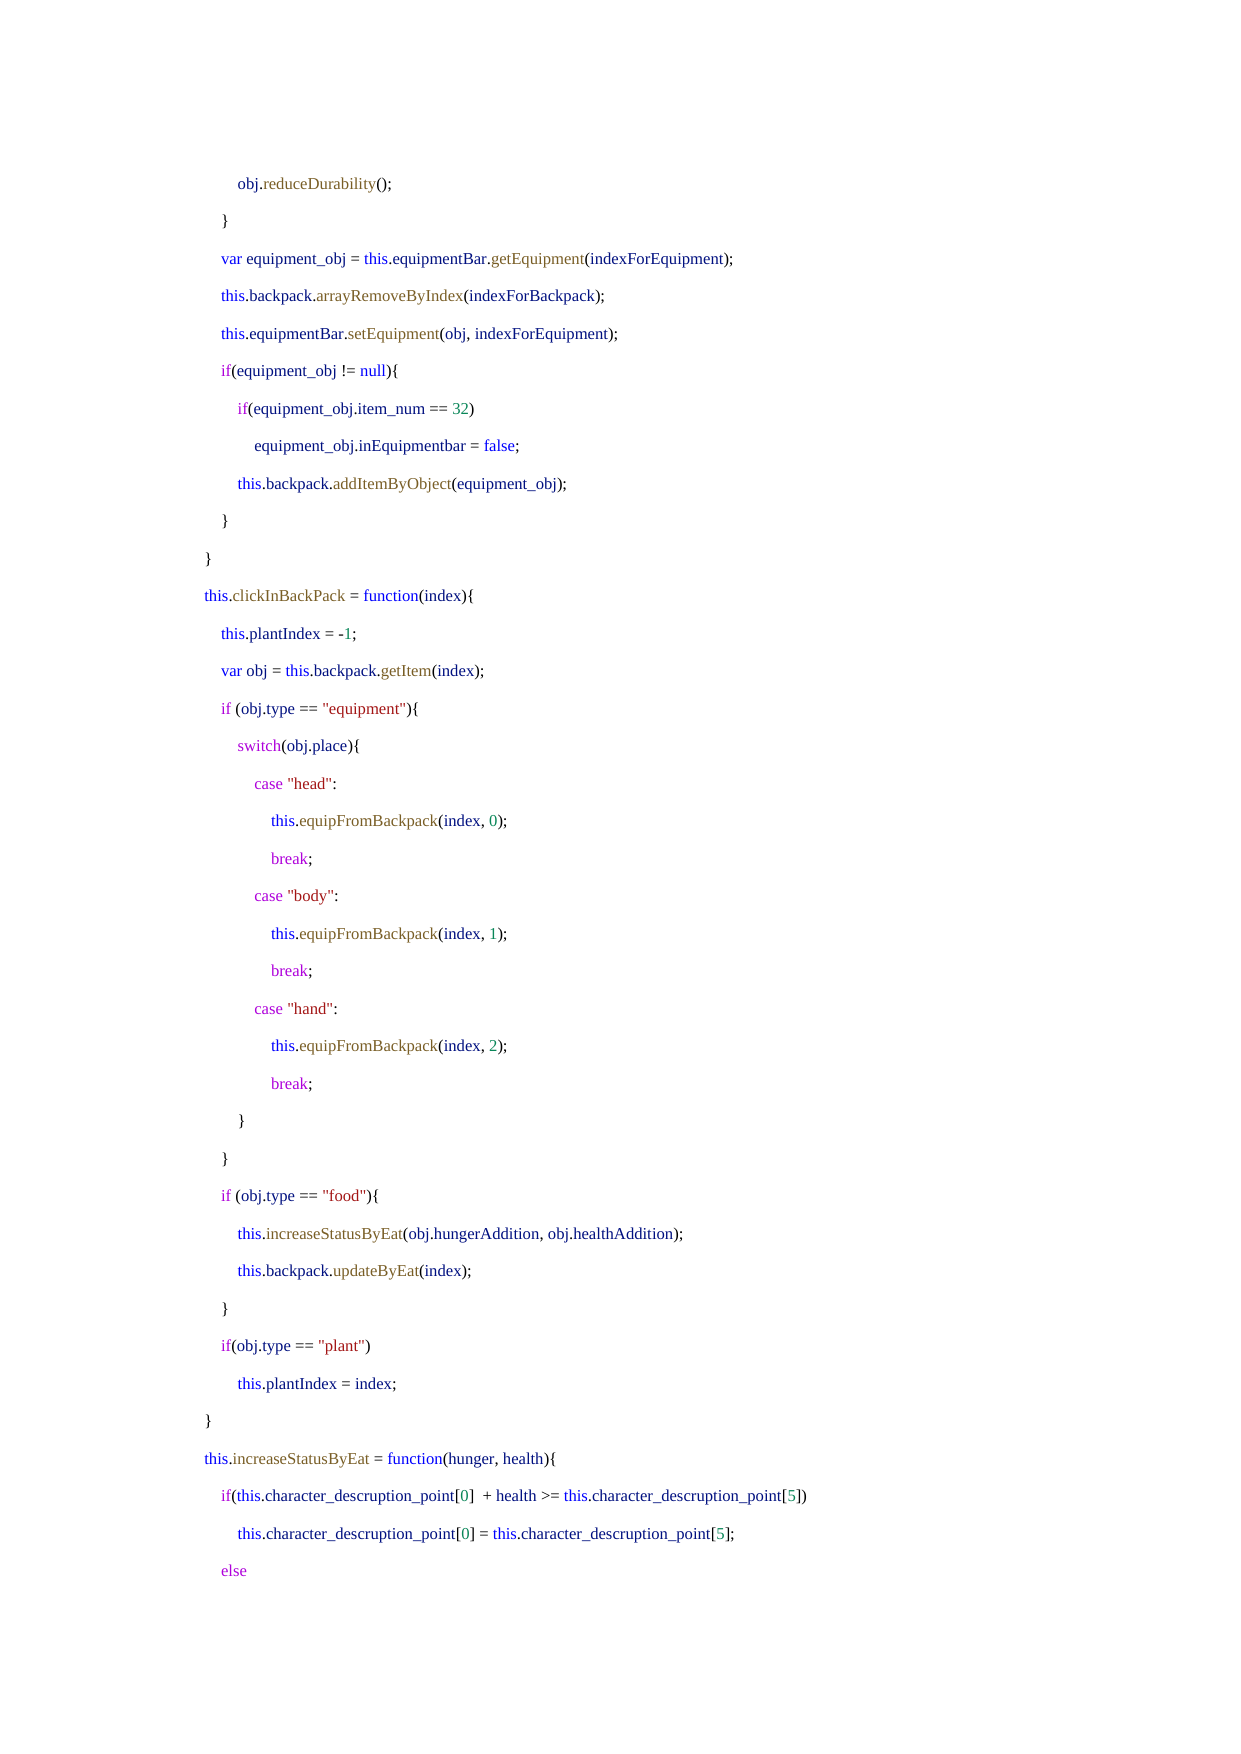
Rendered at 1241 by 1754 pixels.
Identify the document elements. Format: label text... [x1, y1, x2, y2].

text break; [187, 952, 1053, 989]
text } [187, 1102, 1053, 1139]
text this.backpack.arrayRemoveByIndex(indexForBackpack); [187, 277, 1053, 314]
text if(equipment_obj != null){ [187, 352, 1053, 389]
text } [187, 502, 1053, 539]
text } [187, 1139, 1053, 1177]
text obj.reduceDurability(); [187, 164, 1053, 202]
text var equipment_obj = this.equipmentBar.getEquipment(indexForEquipment); [187, 239, 1053, 277]
text var obj = this.backpack.getItem(index); [187, 652, 1053, 689]
text } [187, 539, 1053, 577]
text this.backpack.addItemByObject(equipment_obj); [187, 464, 1053, 502]
text equipment_obj.inEquipmentbar = false; [187, 427, 1053, 464]
text case "hand": [187, 989, 1053, 1027]
text this.equipFromBackpack(index, 1); [187, 914, 1053, 952]
text if (obj.type == "food"){ [187, 1177, 1053, 1214]
text if (obj.type == "equipment"){ [187, 689, 1053, 727]
text this.plantIndex = index; [187, 1364, 1053, 1402]
text break; [187, 839, 1053, 877]
text this.increaseStatusByEat(obj.hungerAddition, obj.healthAddition); [187, 1214, 1053, 1252]
text if(obj.type == "plant") [187, 1327, 1053, 1364]
text this.equipFromBackpack(index, 0); [187, 802, 1053, 839]
text switch(obj.place){ [187, 727, 1053, 764]
text this.increaseStatusByEat = function(hunger, health){ [187, 1439, 1053, 1477]
text case "body": [187, 877, 1053, 914]
text } [187, 1289, 1053, 1327]
text this.equipmentBar.setEquipment(obj, indexForEquipment); [187, 314, 1053, 352]
text this.clickInBackPack = function(index){ [187, 577, 1053, 614]
text case "head": [187, 764, 1053, 802]
text } [187, 1402, 1053, 1439]
text this.character_descruption_point[0] = this.character_descruption_point[5]; [187, 1514, 1053, 1552]
text break; [187, 1064, 1053, 1102]
text else [187, 1552, 1053, 1589]
text this.backpack.updateByEat(index); [187, 1252, 1053, 1289]
text if(this.character_descruption_point[0] + health >= this.character_descruption_point[5]) [187, 1477, 1053, 1514]
text this.plantIndex = -1; [187, 614, 1053, 652]
text if(equipment_obj.item_num == 32) [187, 389, 1053, 427]
text } [187, 202, 1053, 239]
text this.equipFromBackpack(index, 2); [187, 1027, 1053, 1064]
